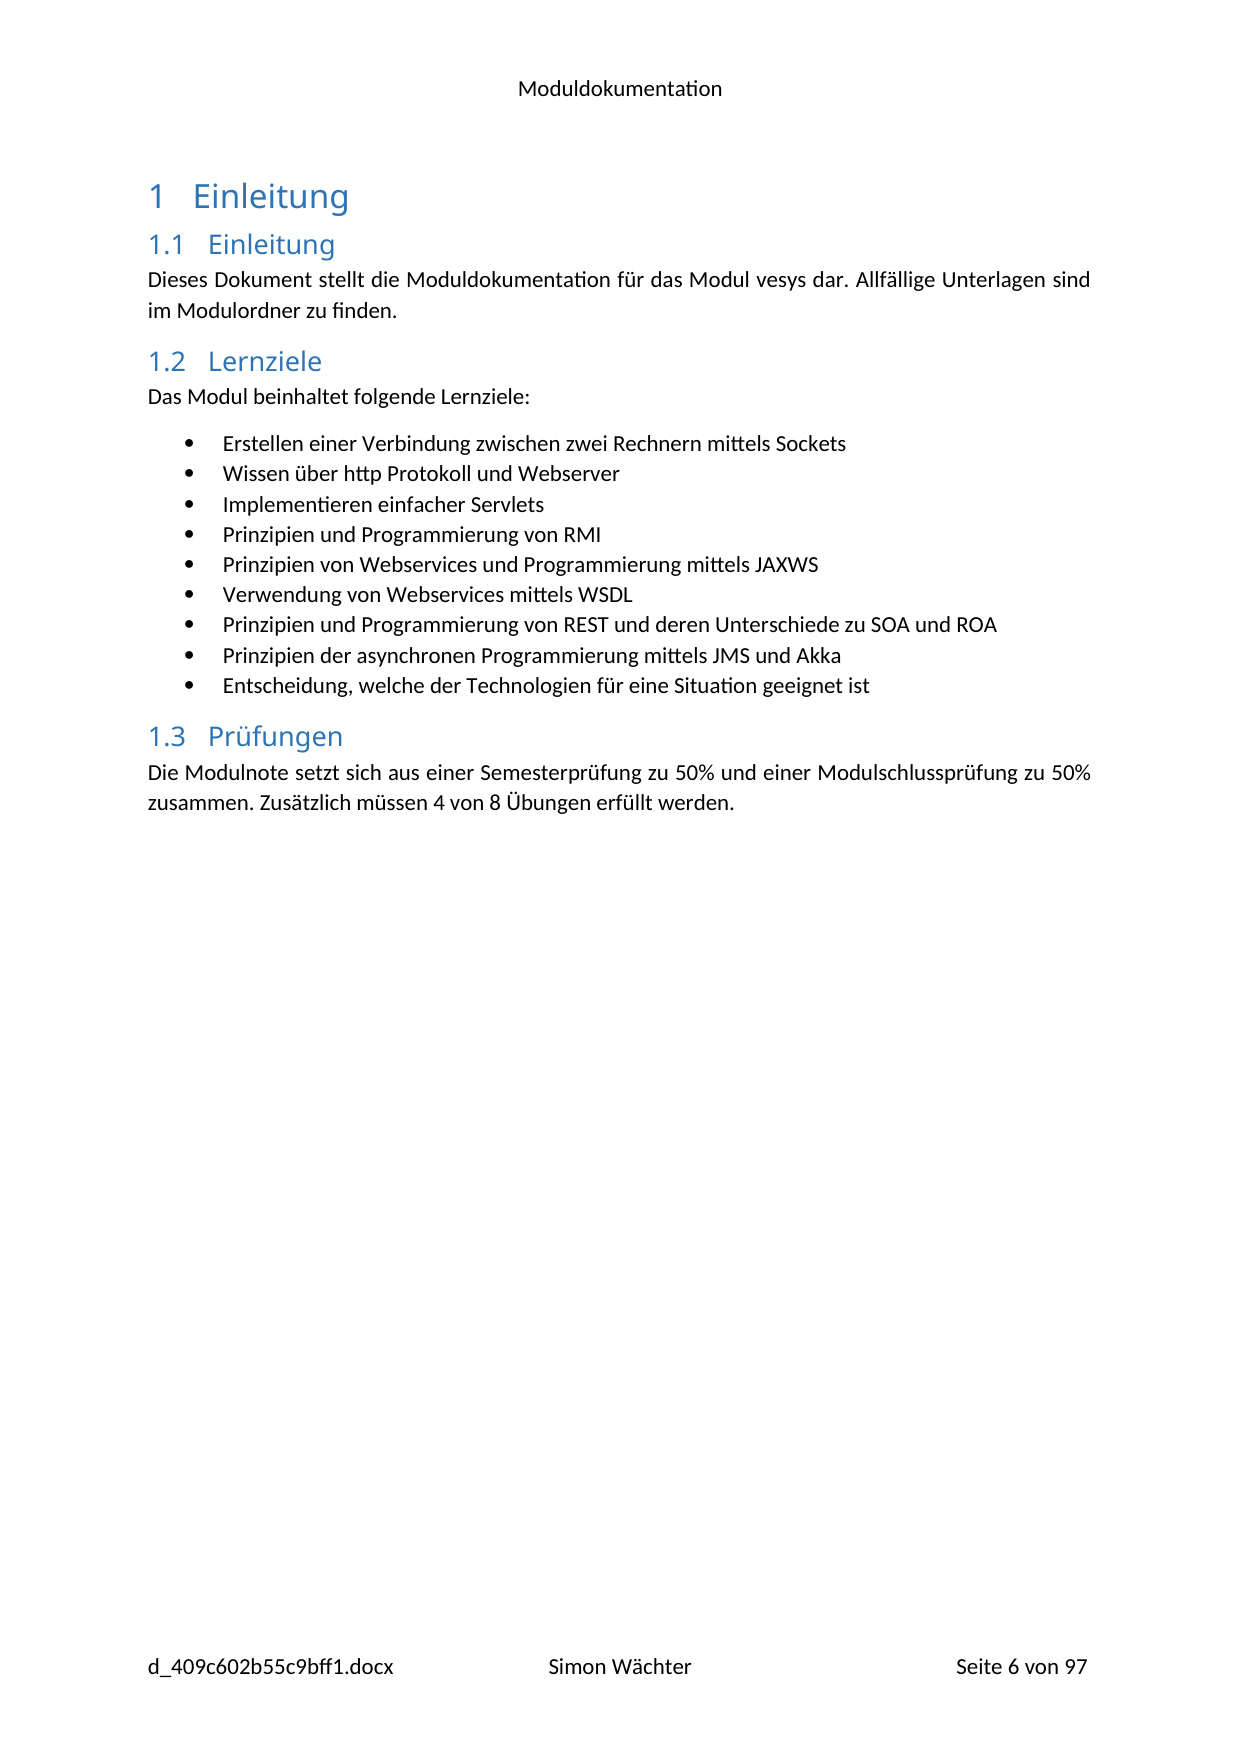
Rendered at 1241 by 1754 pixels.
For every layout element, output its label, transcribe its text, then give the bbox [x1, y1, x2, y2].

text Dieses Dokument stellt die Moduldokumentation für das Modul vesys dar. Allfällige Unterlagen sind im Modulordner zu finden. [148, 266, 1093, 324]
list Erstellen einer Verbindung zwischen zwei Rechnern mittels Sockets [185, 429, 1093, 457]
list Wissen über http Protokoll und Webserver [185, 459, 1093, 487]
text Das Modul beinhaltet folgende Lernziele: [148, 382, 1093, 410]
list Verwendung von Webservices mittels WSDL [185, 580, 1093, 608]
subtitle Lernziele [148, 343, 1093, 379]
list Prinzipien und Programmierung von REST und deren Unterschiede zu SOA und ROA [185, 611, 1093, 638]
list Prinzipien und Programmierung von RMI [185, 520, 1093, 548]
list Prinzipien der asynchronen Programmierung mittels JMS und Akka [185, 641, 1093, 669]
subtitle Einleitung [148, 226, 1093, 263]
subtitle Prüfungen [148, 718, 1093, 755]
text Die Modulnote setzt sich aus einer Semesterprüfung zu 50% und einer Modulschlussprüfung zu 50% zusammen. Zusätzlich müssen 4 von 8 Übungen erfüllt werden. [148, 758, 1093, 816]
subtitle Einleitung [148, 173, 1093, 218]
list Implementieren einfacher Servlets [185, 490, 1093, 518]
list Entscheidung, welche der Technologien für eine Situation geeignet ist [185, 671, 1093, 699]
list Prinzipien von Webservices und Programmierung mittels JAXWS [185, 550, 1093, 578]
